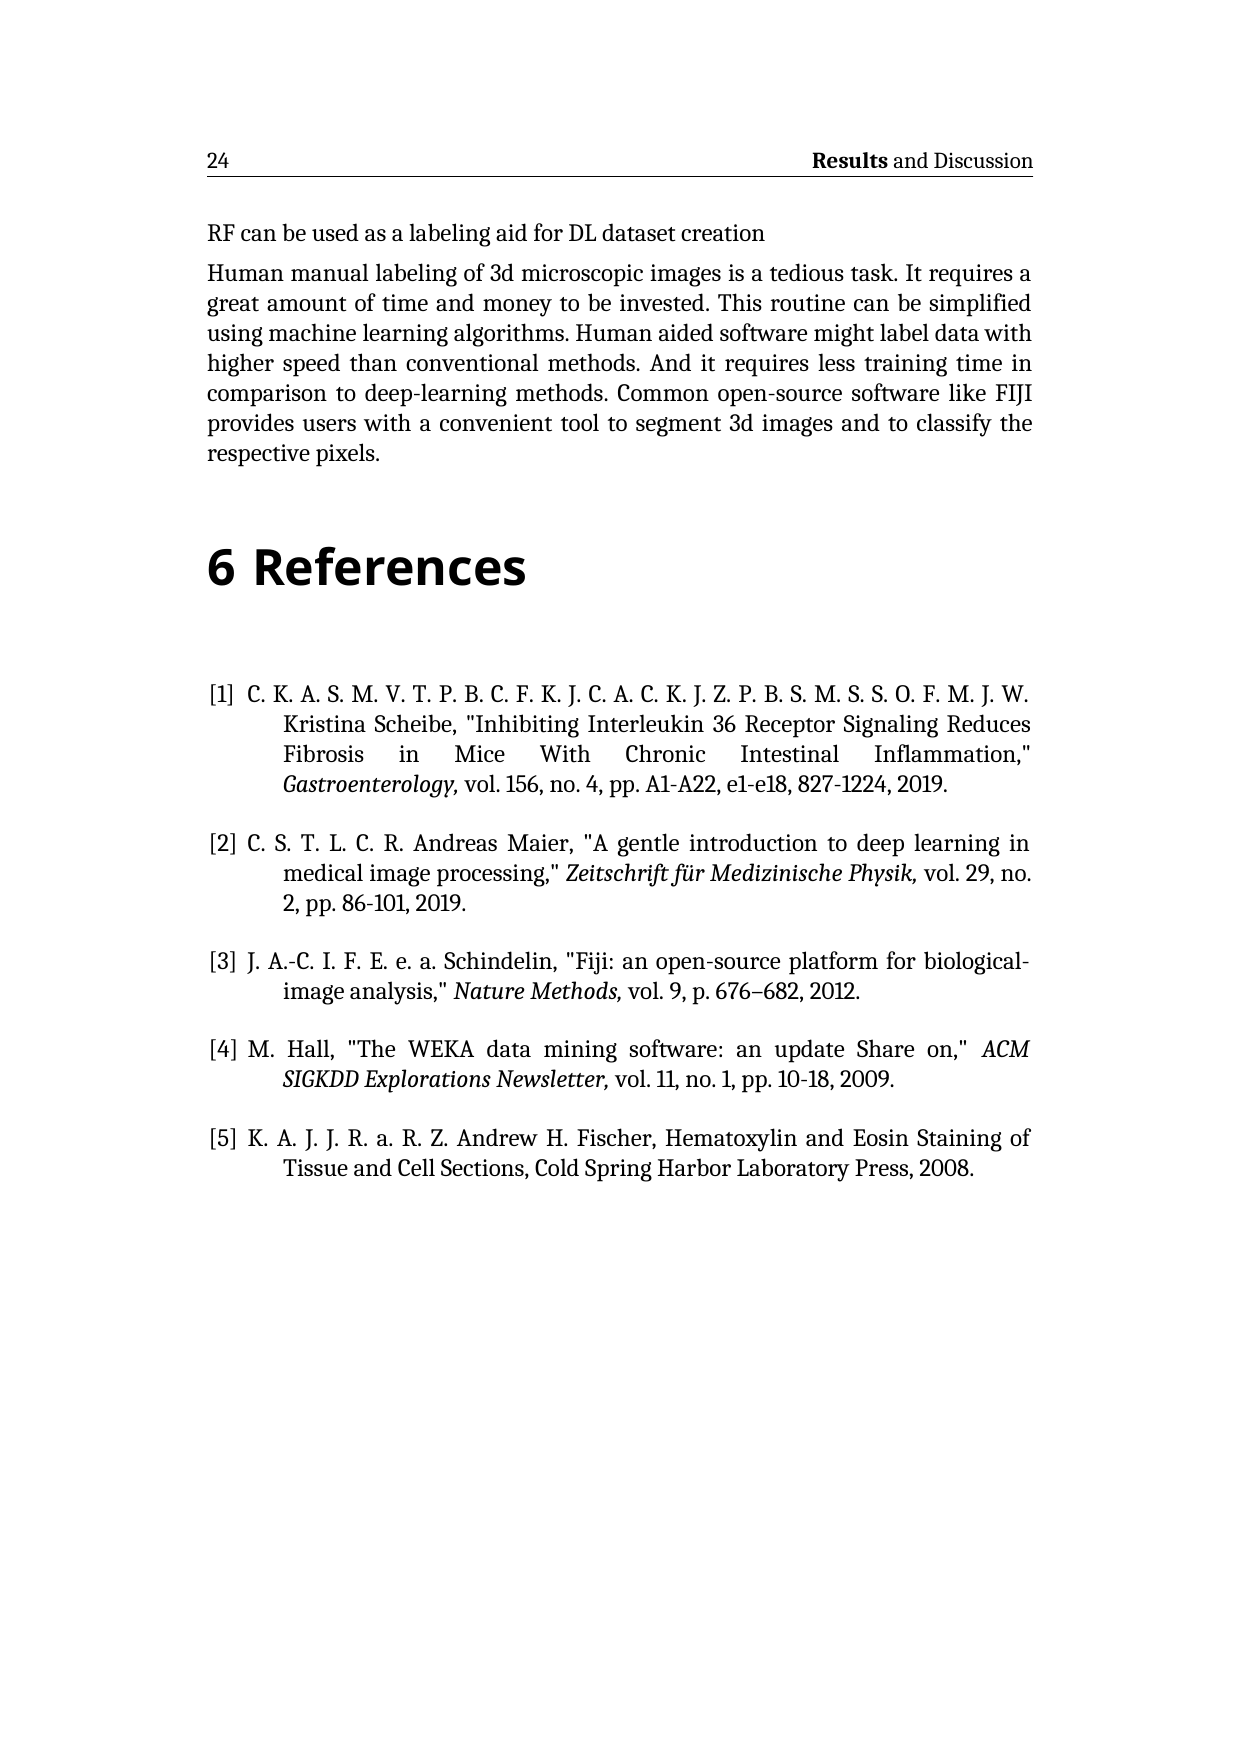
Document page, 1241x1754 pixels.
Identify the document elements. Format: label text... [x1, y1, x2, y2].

text RF can be used as a labeling aid for DL dataset creation [207, 218, 1033, 247]
text Human manual labeling of 3d microscopic images is a tedious task. It requires a great amount of time and money to be invested. This routine can be simplified using machine learning algorithms. Human aided software might label data with higher speed than conventional methods. And it requires less training time in comparison to deep-learning methods. Common open-source software like FIJI provides users with a convenient tool to segment 3d images and to classify the respective pixels. [207, 258, 1033, 468]
